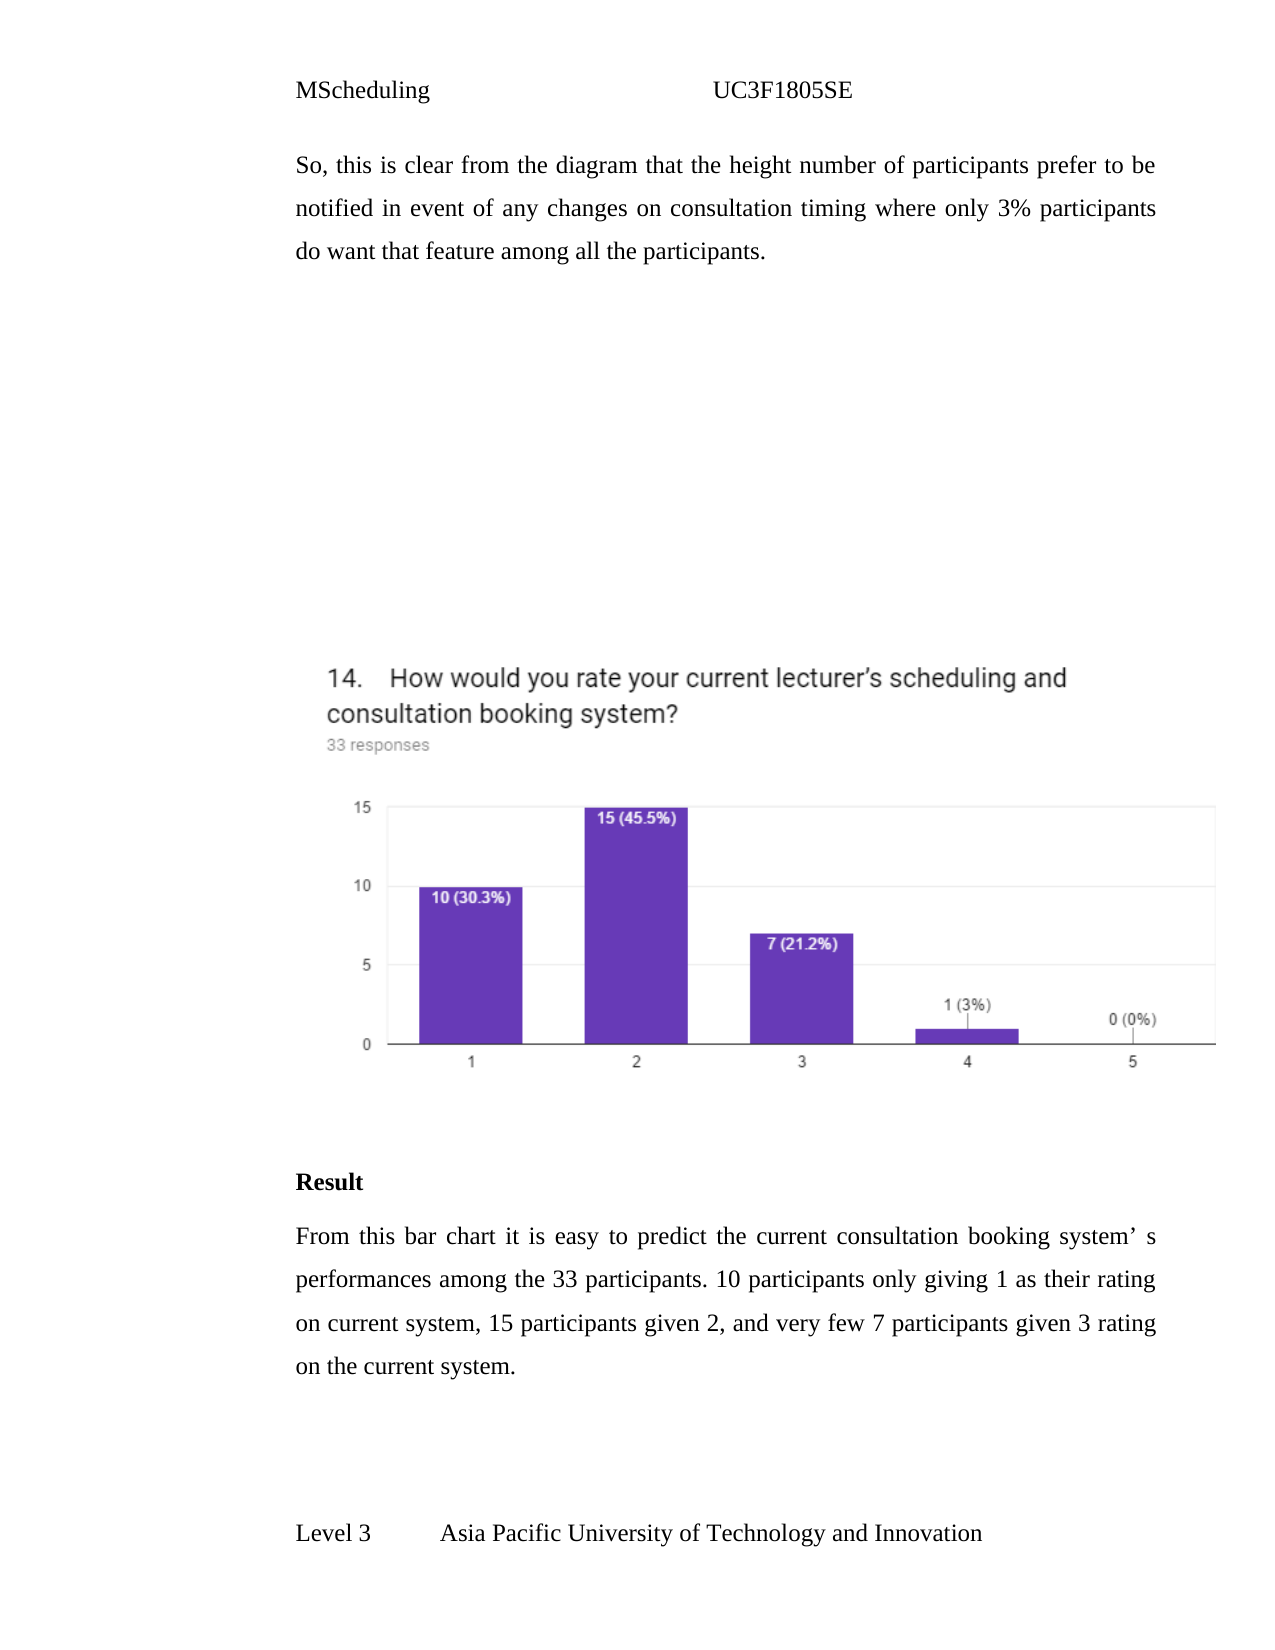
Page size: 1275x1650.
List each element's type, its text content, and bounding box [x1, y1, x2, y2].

text Result [295, 1167, 1157, 1196]
text From this bar chart it is easy to predict the current consultation booking system’ s performances among the 33 participants. 10 participants only giving 1 as their rating on current system, 15 participants given 2, and very few 7 participants given 3 rating on the current system. [295, 1221, 1157, 1379]
text So, this is clear from the diagram that the height number of participants prefer to be notified in event of any changes on consultation timing where only 3% participants do want that feature among all the participants. [295, 150, 1157, 265]
picture [295, 629, 1216, 1143]
